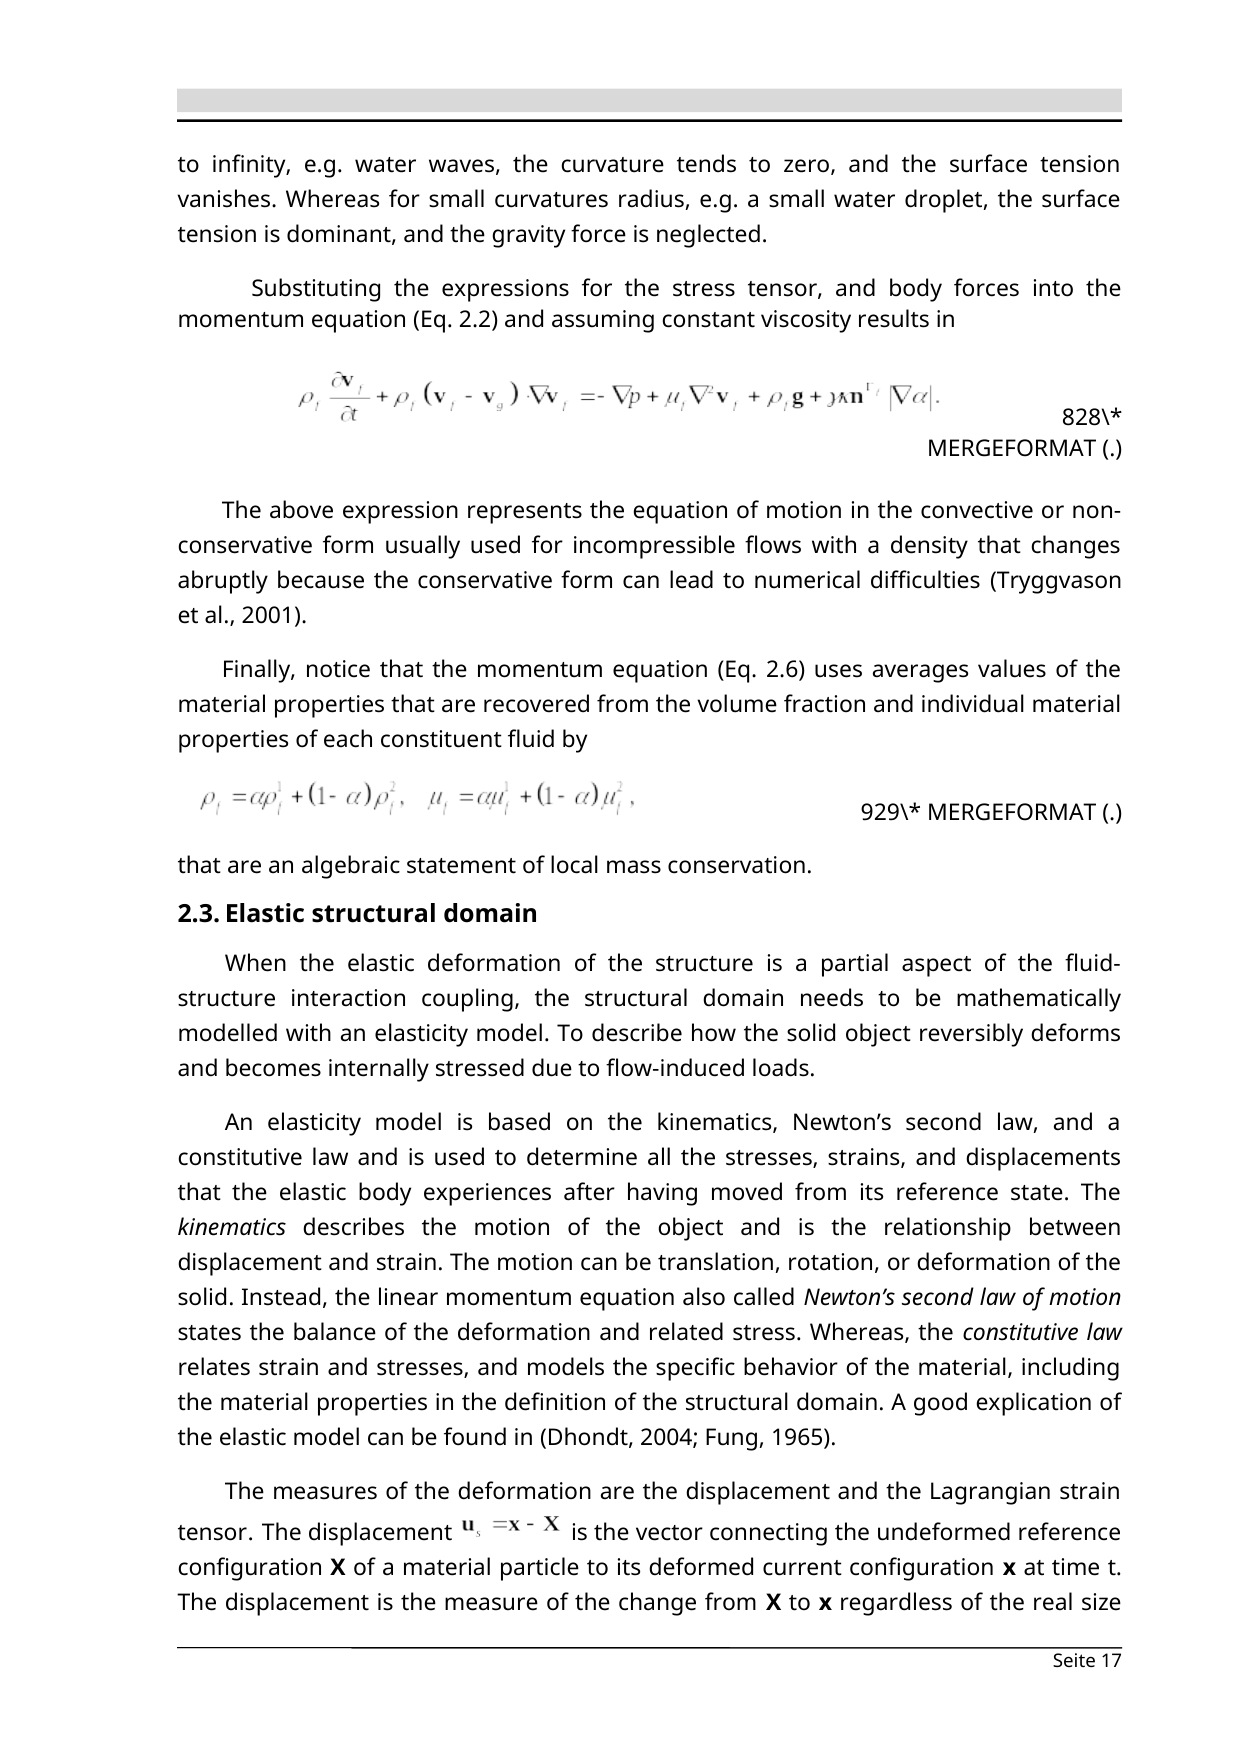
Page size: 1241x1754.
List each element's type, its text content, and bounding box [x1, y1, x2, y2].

text An elasticity model is based on the kinematics, Newton’s second law, and a constitutive law and is used to determine all the stresses, strains, and displacements that the elastic body experiences after having moved from its reference state. The kinematics describes the motion of the object and is the relationship between displacement and strain. The motion can be translation, rotation, or deformation of the solid. Instead, the linear momentum equation also called Newton’s second law of motion states the balance of the deformation and related stress. Whereas, the constitutive law relates strain and stresses, and models the specific behavior of the material, including the material properties in the definition of the structural domain. A good explication of the elastic model can be found in (Dhondt, 2004; Fung, 1965). [177, 1106, 1122, 1452]
text Finally, notice that the momentum equation (Eq. 2.6) uses averages values of the material properties that are recovered from the volume fraction and individual material properties of each constituent fluid by [177, 653, 1122, 754]
text When the elastic deformation of the structure is a partial aspect of the fluid-structure interaction coupling, the structural domain needs to be mathematically modelled with an elasticity model. To describe how the solid object reversibly deforms and becomes internally stressed due to flow-induced loads. [177, 947, 1122, 1083]
text The above expression represents the equation of motion in the convective or non-conservative form usually used for incompressible flows with a density that changes abruptly because the conservative form can lead to numerical difficulties (Tryggvason et al., 2001). [177, 494, 1122, 631]
text that are an algebraic statement of local mass conservation. [177, 849, 1122, 881]
subtitle Elastic structural domain [177, 899, 1122, 928]
text Substituting the expressions for the stress tensor, and body forces into the momentum equation (Eq. 2.2) and assuming constant viscosity results in [177, 271, 1122, 334]
